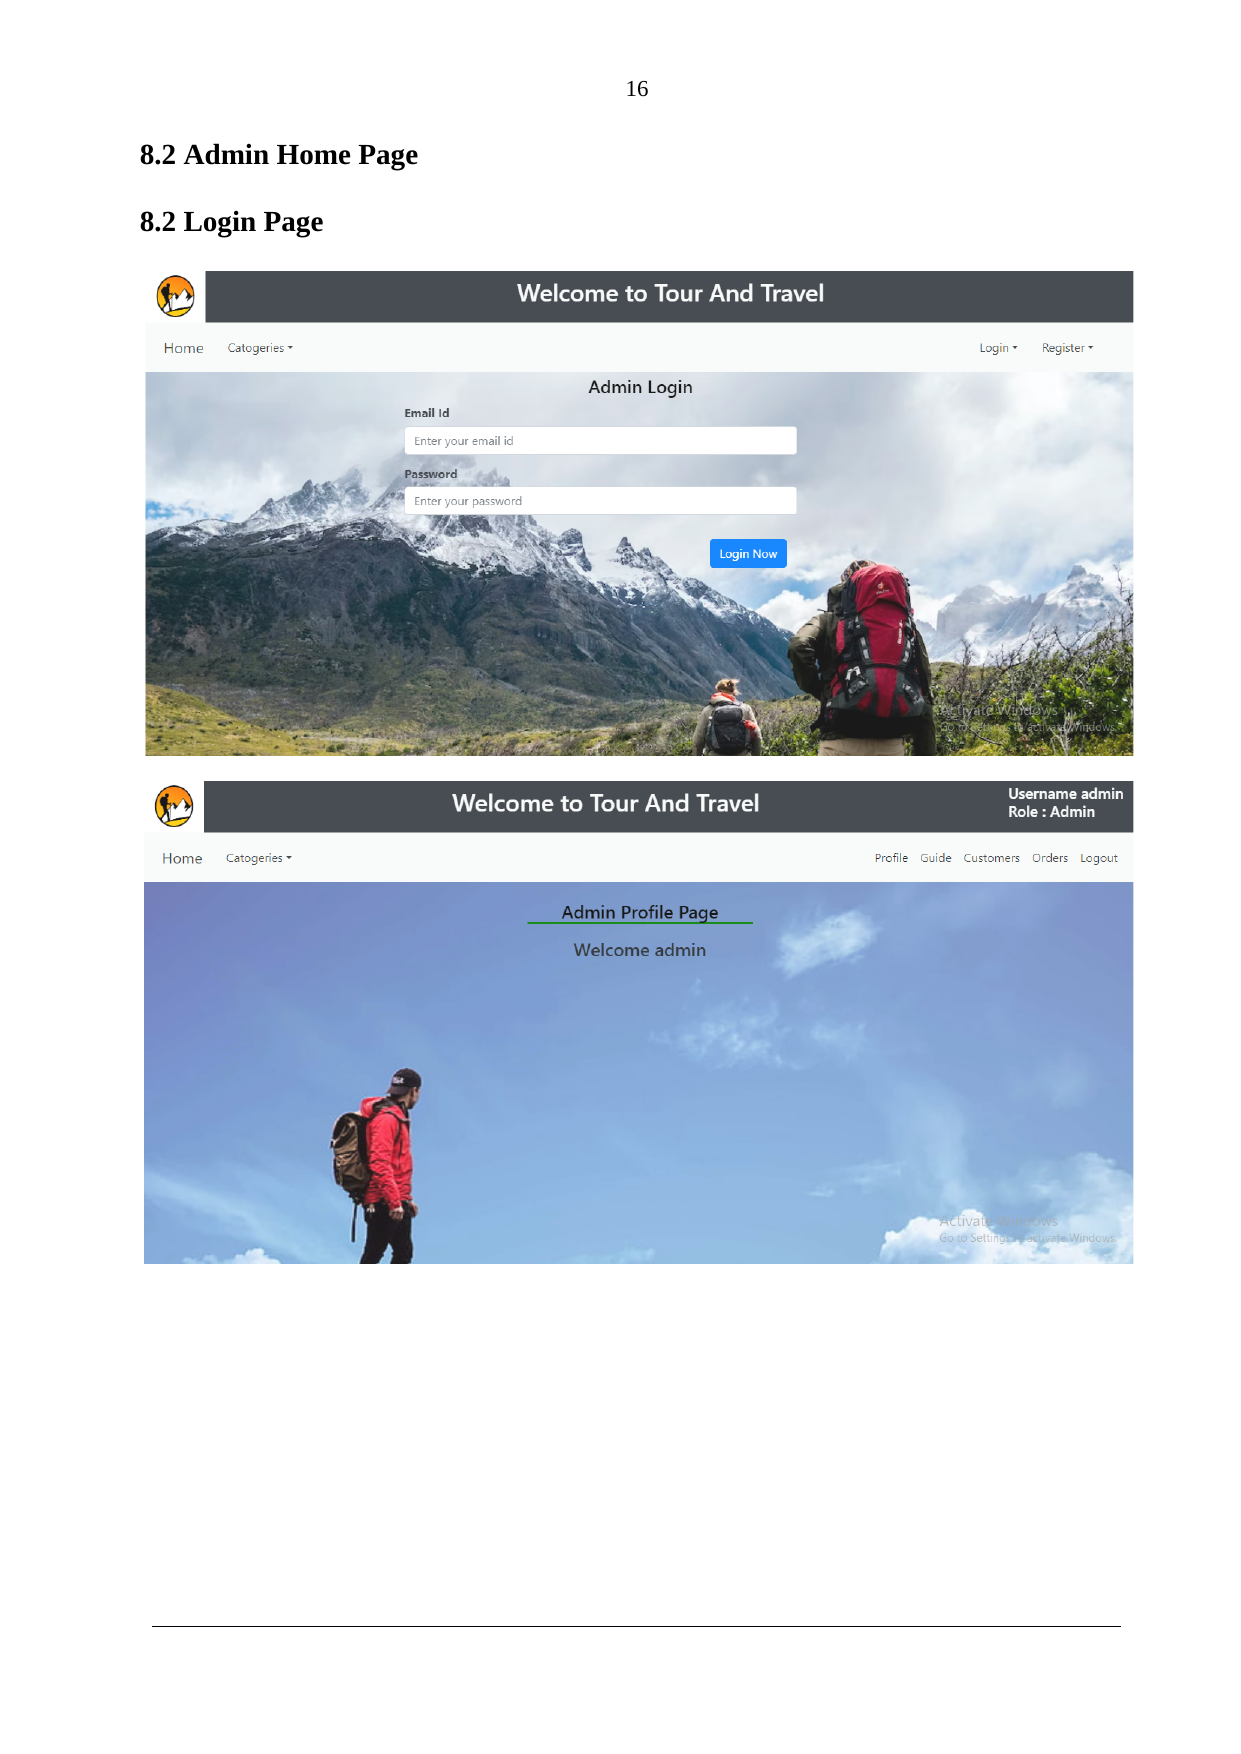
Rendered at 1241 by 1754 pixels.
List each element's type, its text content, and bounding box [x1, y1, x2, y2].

picture [139, 781, 1134, 1264]
text 8.2 Admin Home Page [139, 137, 1134, 171]
picture [139, 271, 1134, 756]
text 8.2 Login Page [139, 204, 1134, 238]
